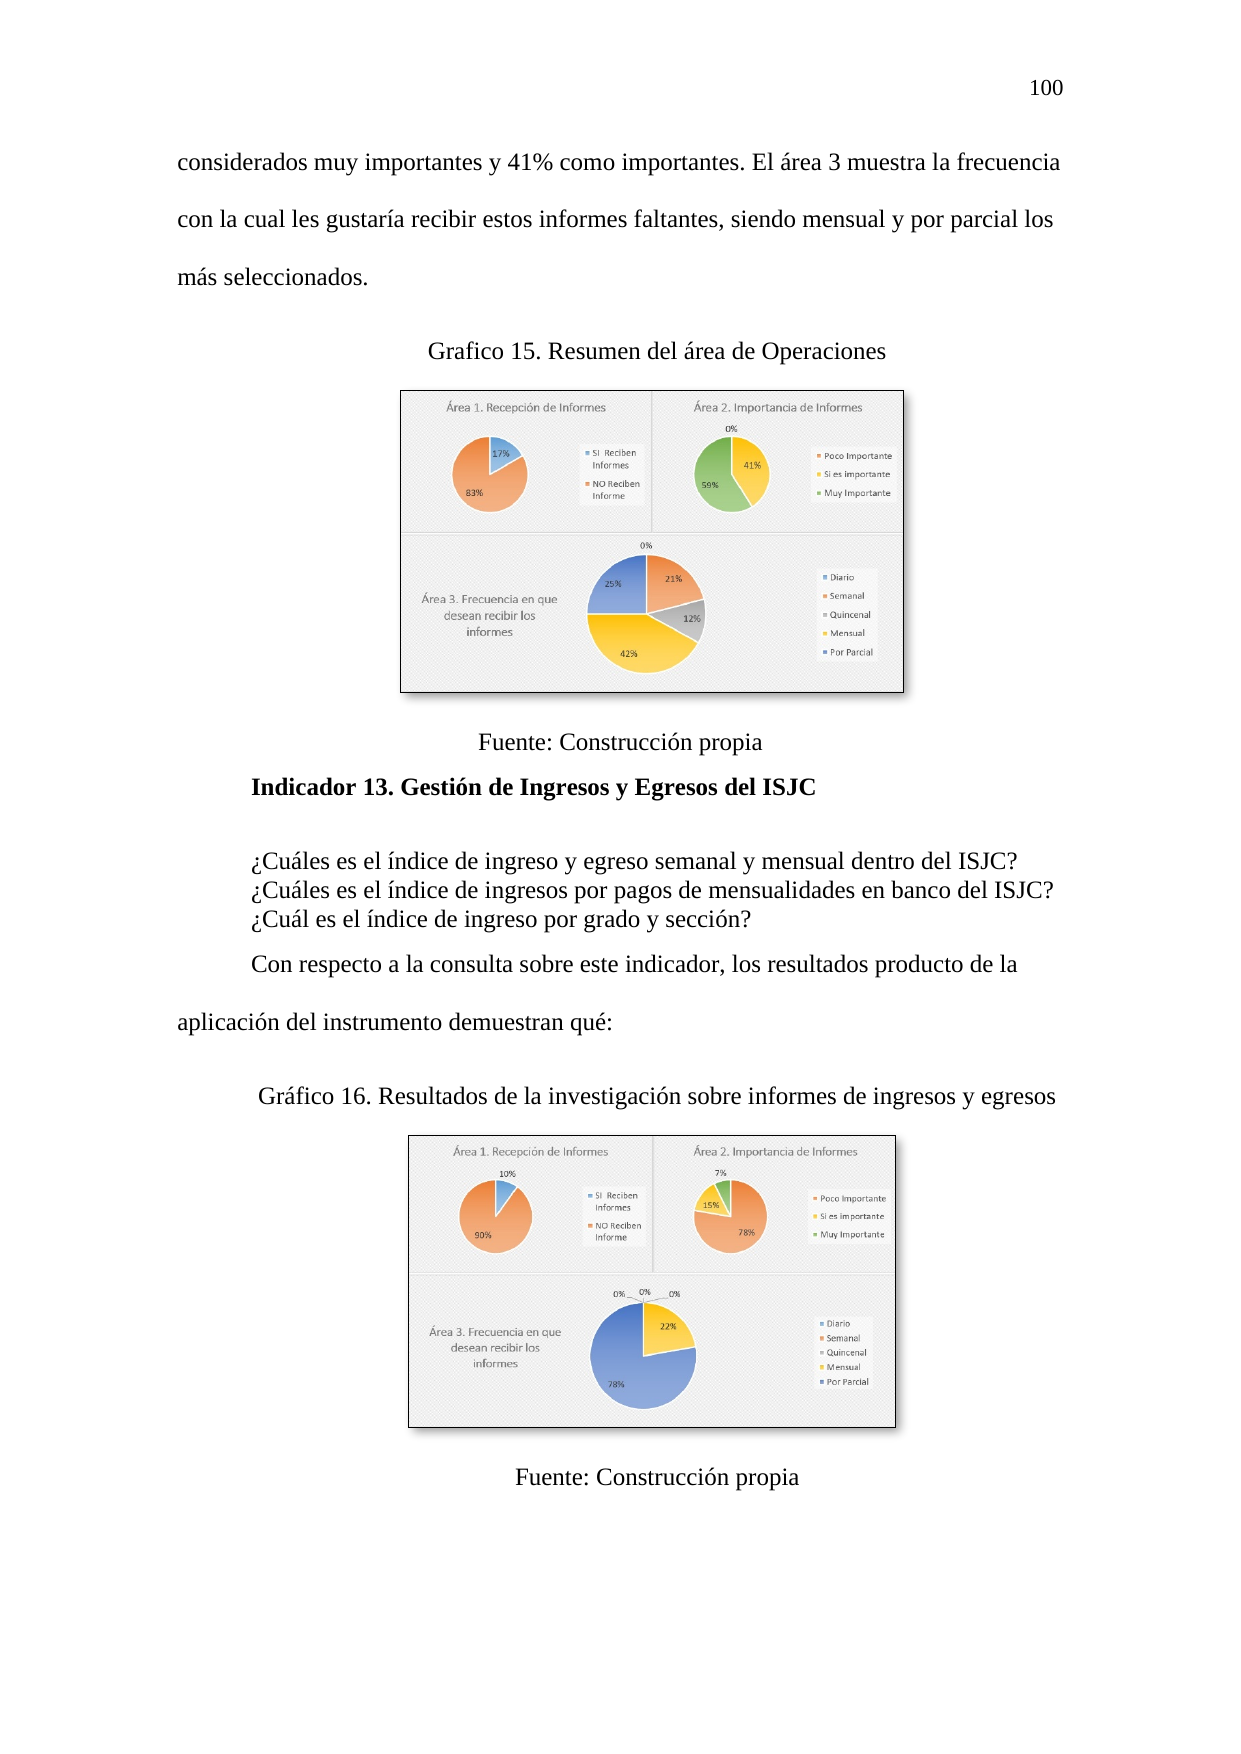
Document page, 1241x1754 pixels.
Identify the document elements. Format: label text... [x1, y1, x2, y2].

text Fuente: Construcción propia [177, 727, 1063, 755]
text Con respecto a la consulta sobre este indicador, los resultados producto de la aplicación del instrumento demuestran qué: [177, 949, 1063, 1035]
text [177, 147, 1063, 291]
text Fuente: Construcción propia [251, 1462, 1063, 1491]
list ¿Cuáles es el índice de ingreso y egreso semanal y mensual dentro del ISJC? ¿Cuáles es el índice de ingresos por pagos de mensualidades en banco del ISJC? ¿Cuál es el índice de ingreso por grado y sección? [251, 846, 1063, 932]
picture [401, 391, 903, 692]
picture [409, 1136, 895, 1427]
text Indicador 13. Gestión de Ingresos y Egresos del ISJC [177, 772, 1063, 801]
text Grafico 15. Resumen del área de Operaciones [177, 336, 1063, 365]
text Gráfico 16. Resultados de la investigación sobre informes de ingresos y egresos [177, 1081, 1063, 1109]
